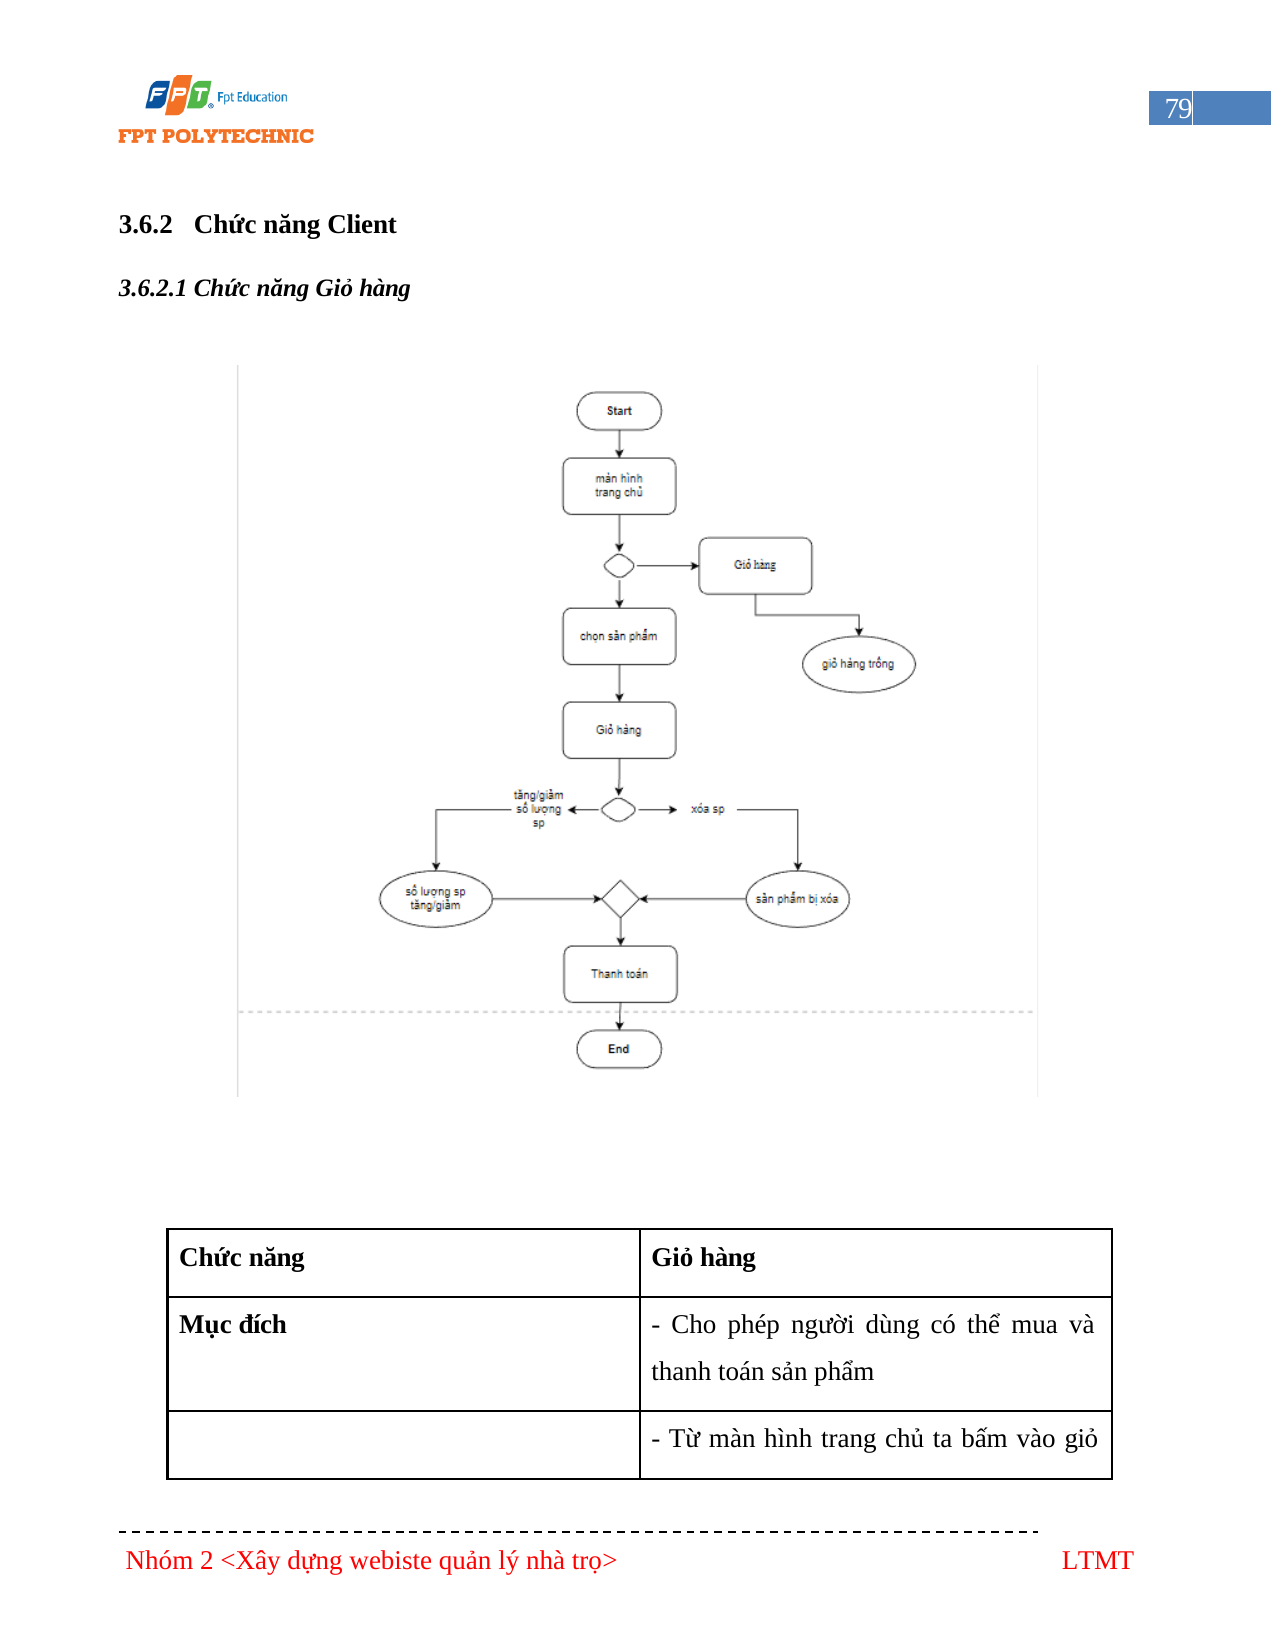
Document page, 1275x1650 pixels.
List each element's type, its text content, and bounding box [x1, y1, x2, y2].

table_cell [169, 1412, 639, 1477]
list Chức năng Giỏ hàng [118, 273, 1200, 301]
table_cell - Cho phép người dùng có thể mua và thanh toán sản phẩm [641, 1298, 1111, 1410]
table_cell - Từ màn hình trang chủ ta bấm vào giỏ [641, 1412, 1111, 1477]
table_cell Mục đích [169, 1298, 639, 1410]
picture [118, 75, 314, 143]
table_header Chức năng [169, 1230, 639, 1296]
subtitle Chức năng Client [118, 209, 1200, 240]
table_header Giỏ hàng [641, 1230, 1111, 1296]
picture [236, 365, 1039, 1097]
